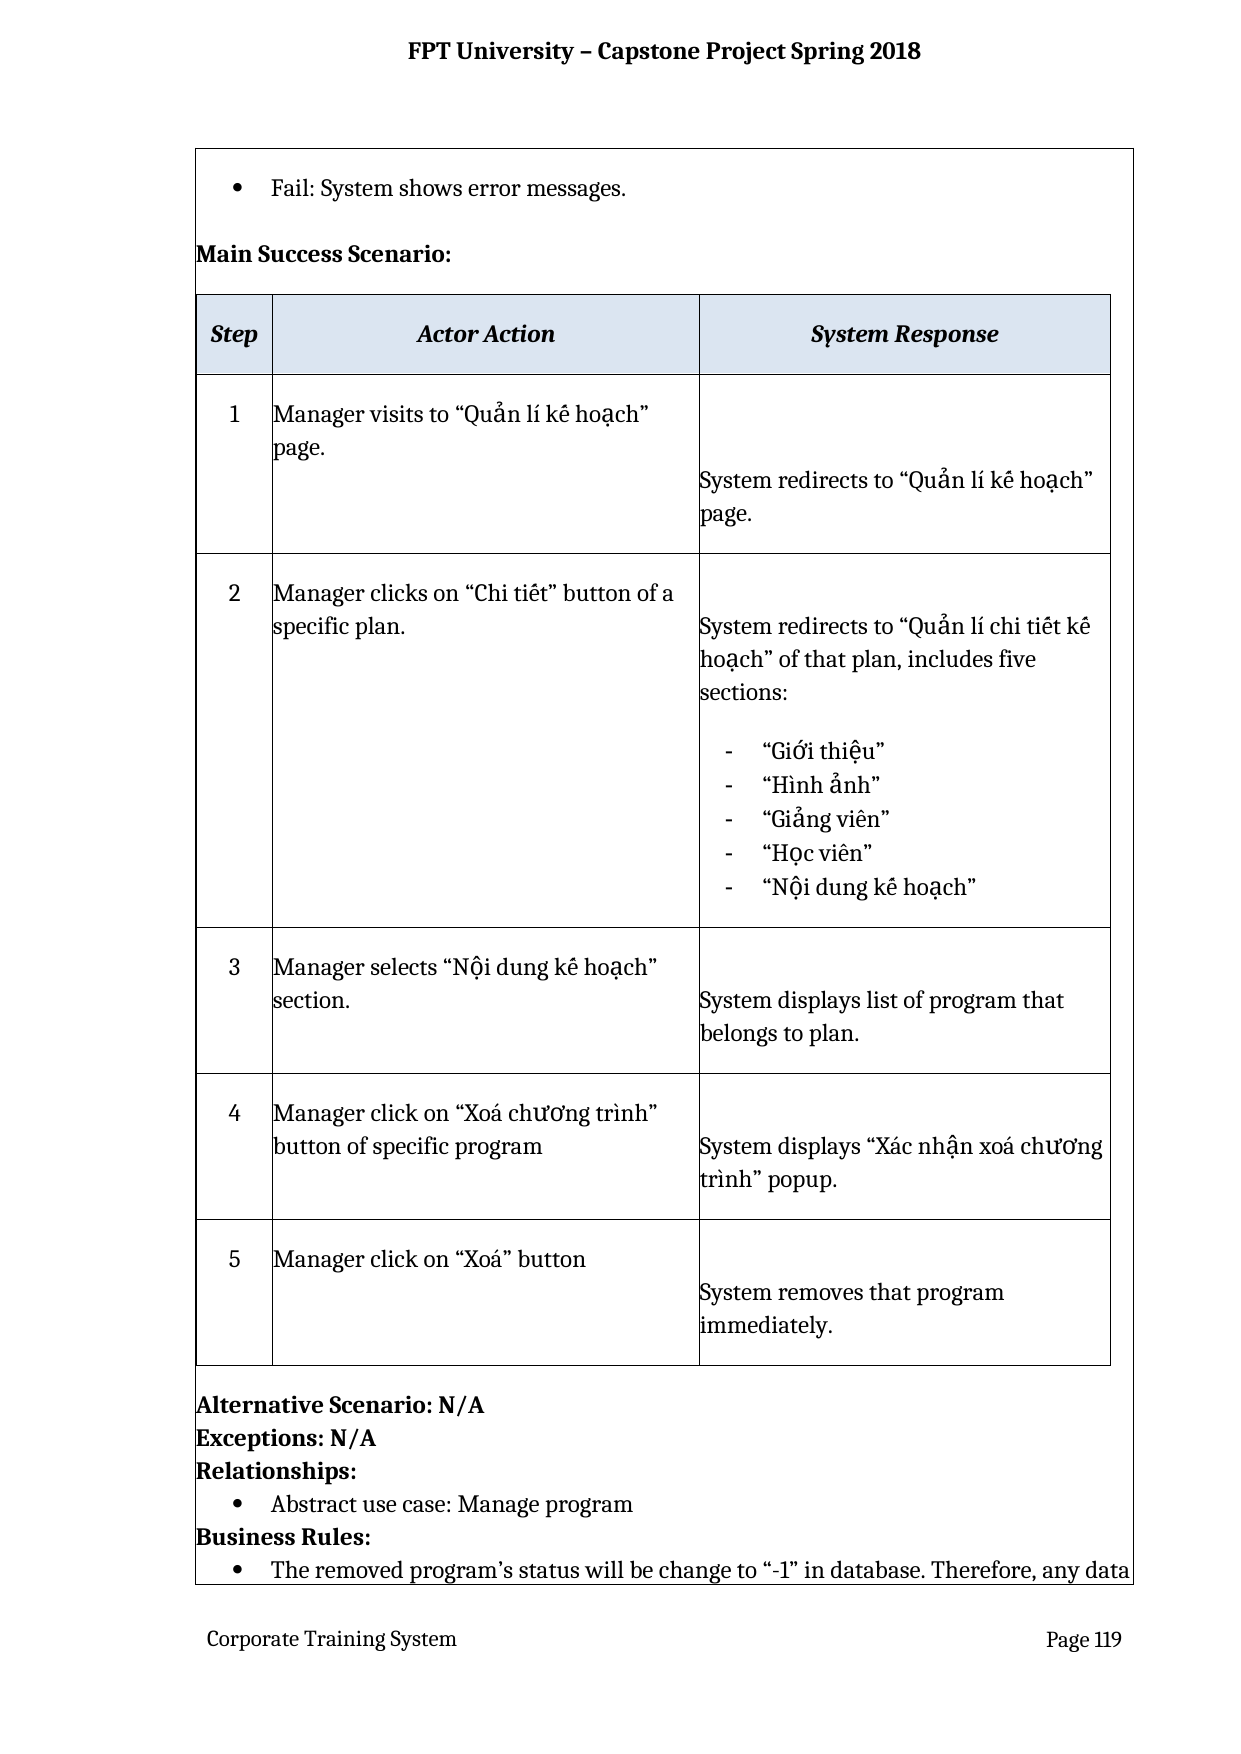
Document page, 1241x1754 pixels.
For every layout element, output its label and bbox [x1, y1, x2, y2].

table_cell [196, 149, 1133, 1584]
